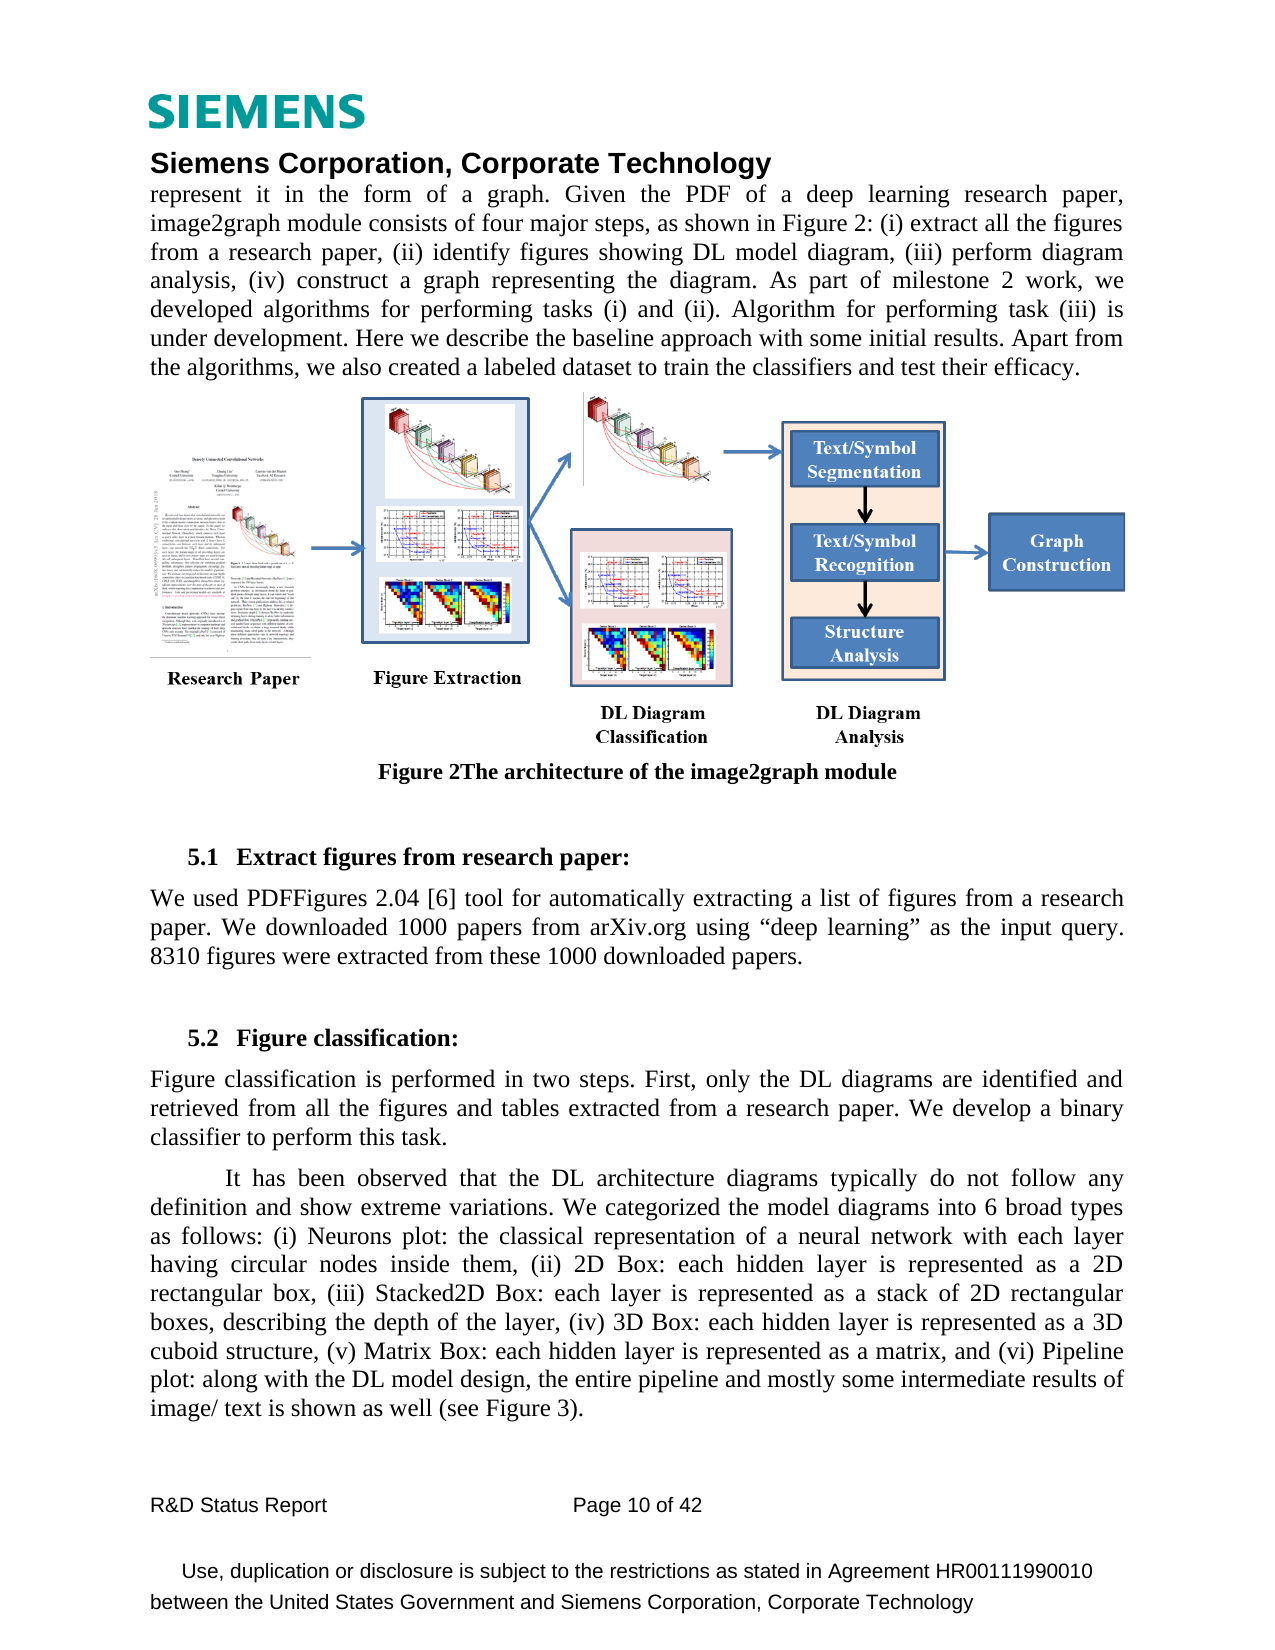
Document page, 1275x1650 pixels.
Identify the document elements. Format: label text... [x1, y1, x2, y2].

picture [150, 392, 1125, 759]
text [150, 179, 1125, 380]
text We used PDFFigures 2.04 [6] tool for automatically extracting a list of figures from a research paper. We downloaded 1000 papers from arXiv.org using “deep learning” as the input query. 8310 figures were extracted from these 1000 downloaded papers. [150, 883, 1125, 969]
text It has been observed that the DL architecture diagrams typically do not follow any definition and show extreme variations. We categorized the model diagrams into 6 broad types as follows: (i) Neurons plot: the classical representation of a neural network with each layer having circular nodes inside them, (ii) 2D Box: each hidden layer is represented as a 2D rectangular box, (iii) Stacked2D Box: each layer is represented as a stack of 2D rectangular boxes, describing the depth of the layer, (iv) 3D Box: each hidden layer is represented as a 3D cuboid structure, (v) Matrix Box: each hidden layer is represented as a matrix, and (vi) Pipeline plot: along with the DL model design, the entire pipeline and mostly some intermediate results of image/ text is shown as well (see Figure 3). [150, 1163, 1125, 1422]
text Figure 2The architecture of the image2graph module [150, 759, 1125, 785]
subtitle Extract figures from research paper: [187, 842, 1125, 871]
subtitle Figure classification: [187, 1023, 1125, 1052]
text Figure classification is performed in two steps. First, only the DL diagrams are identified and retrieved from all the figures and tables extracted from a research paper. We develop a binary classifier to perform this task. [150, 1064, 1125, 1151]
